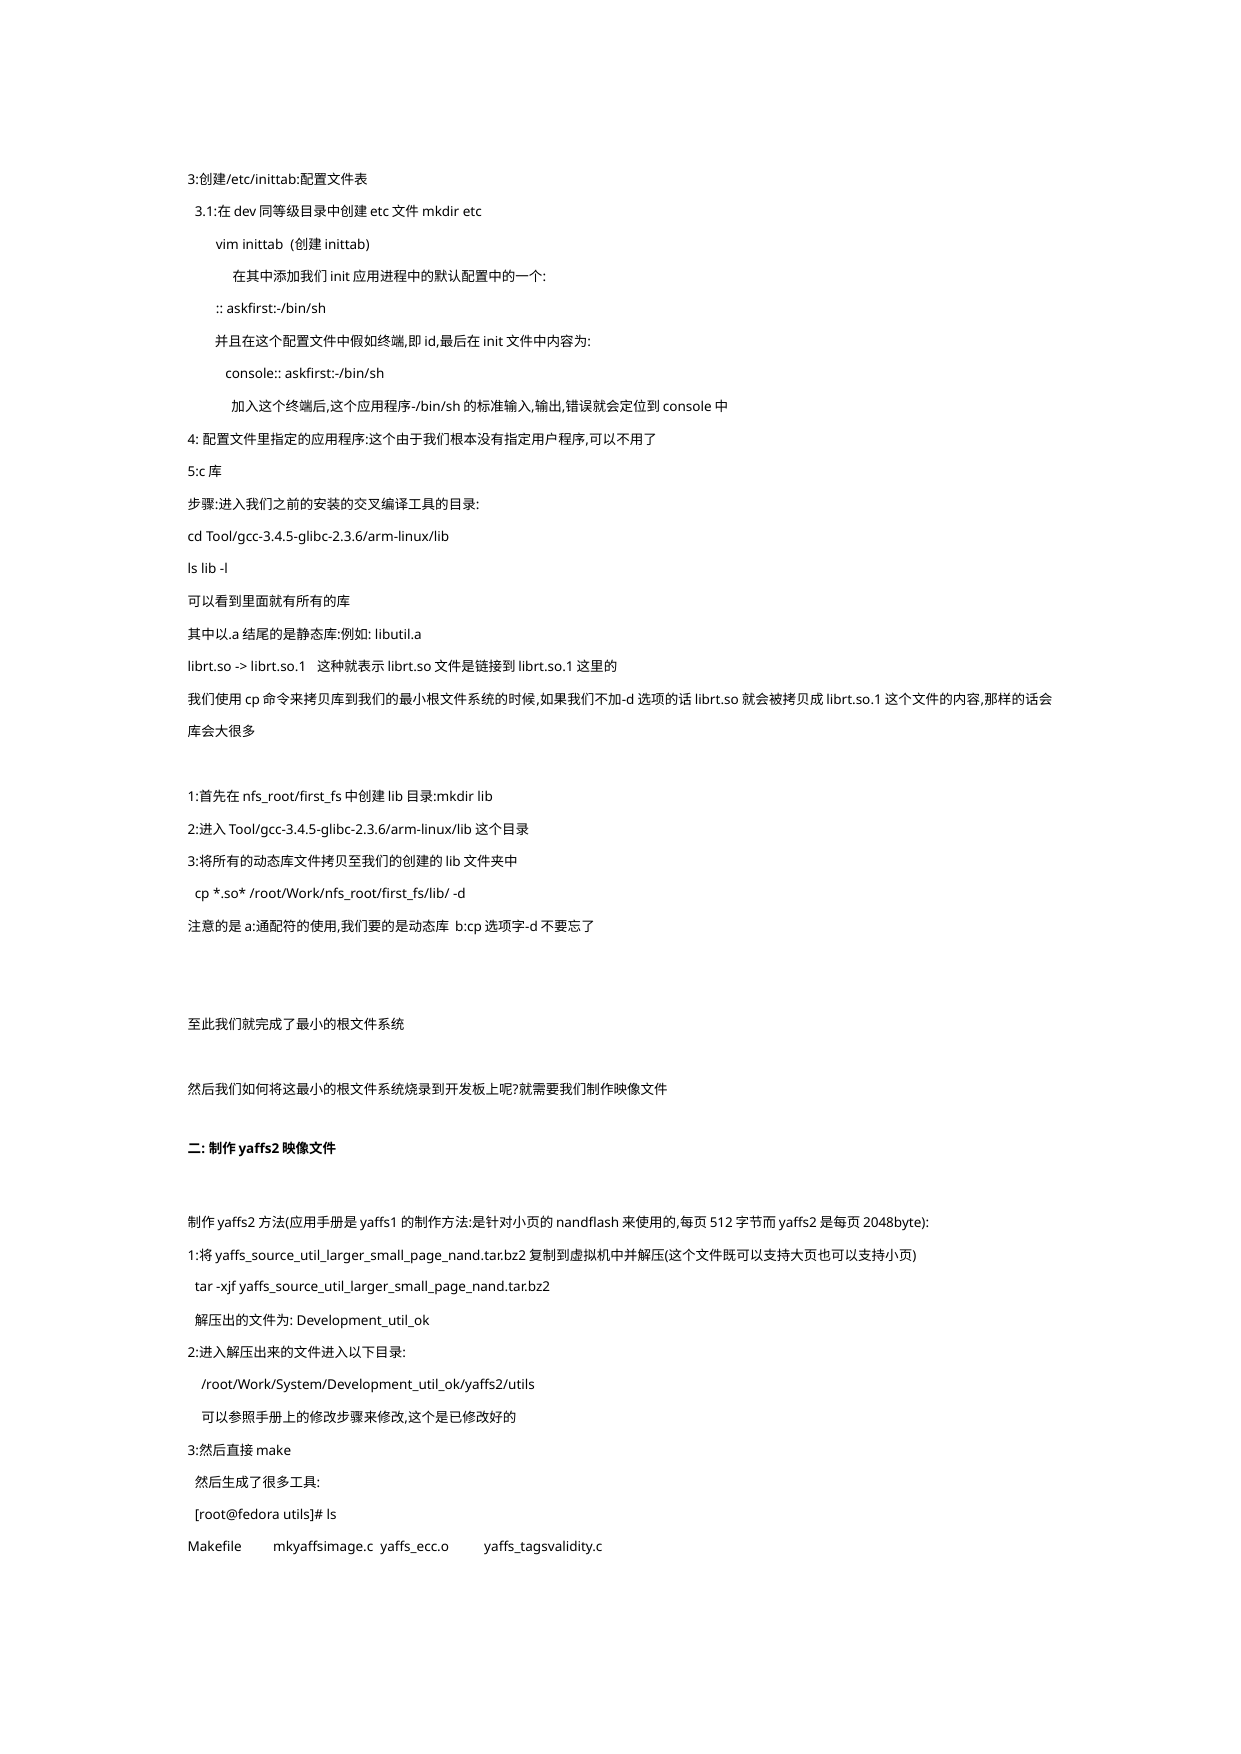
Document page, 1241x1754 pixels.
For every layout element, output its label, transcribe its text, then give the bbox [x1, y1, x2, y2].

text 注意的是a:通配符的使用,我们要的是动态库 b:cp选项字-d不要忘了 [187, 909, 1053, 942]
text 可以看到里面就有所有的库 [187, 584, 1053, 617]
subtitle 二: 制作yaffs2映像文件 [187, 1132, 1053, 1164]
text console:: askfirst:-/bin/sh [187, 357, 1053, 389]
text 2:进入解压出来的文件进入以下目录: [187, 1335, 1053, 1368]
text 3:将所有的动态库文件拷贝至我们的创建的lib文件夹中 [187, 844, 1053, 877]
text 在其中添加我们init应用进程中的默认配置中的一个: :: askfirst:-/bin/sh [187, 259, 1053, 324]
text Makefile mkyaffsimage.c yaffs_ecc.o yaffs_tagsvalidity.c [187, 1530, 1053, 1563]
text tar -xjf yaffs_source_util_larger_small_page_nand.tar.bz2 [187, 1270, 1053, 1303]
text 至此我们就完成了最小的根文件系统 [187, 1007, 1053, 1039]
text 4: 配置文件里指定的应用程序:这个由于我们根本没有指定用户程序,可以不用了 [187, 422, 1053, 454]
text 3.1:在dev同等级目录中创建etc文件 mkdir etc [187, 194, 1053, 227]
text 其中以.a结尾的是静态库:例如: libutil.a [187, 617, 1053, 649]
text 可以参照手册上的修改步骤来修改,这个是已修改好的 [187, 1400, 1053, 1433]
text 步骤:进入我们之前的安装的交叉编译工具的目录: [187, 487, 1053, 519]
text 并且在这个配置文件中假如终端,即id,最后在init文件中内容为: [187, 324, 1053, 357]
text [root@fedora utils]# ls [187, 1498, 1053, 1530]
text librt.so -> librt.so.1 这种就表示librt.so文件是链接到librt.so.1这里的 [187, 649, 1053, 682]
text 3:创建/etc/inittab:配置文件表 [187, 162, 1053, 194]
text 解压出的文件为: Development_util_ok [187, 1303, 1053, 1335]
text 5:c库 [187, 454, 1053, 487]
text 1:将yaffs_source_util_larger_small_page_nand.tar.bz2复制到虚拟机中并解压(这个文件既可以支持大页也可以支持小页) [187, 1238, 1053, 1270]
text 1:首先在nfs_root/first_fs中创建lib目录:mkdir lib [187, 779, 1053, 812]
text vim inittab (创建inittab) [187, 227, 1053, 259]
text 然后我们如何将这最小的根文件系统烧录到开发板上呢?就需要我们制作映像文件 [187, 1072, 1053, 1104]
text 我们使用cp命令来拷贝库到我们的最小根文件系统的时候,如果我们不加-d选项的话librt.so就会被拷贝成librt.so.1这个文件的内容,那样的话会库会大很多 [187, 682, 1053, 747]
text 3:然后直接make [187, 1433, 1053, 1465]
text ls lib -l [187, 552, 1053, 584]
text 加入这个终端后,这个应用程序-/bin/sh的标准输入,输出,错误就会定位到console中 [187, 389, 1053, 422]
text /root/Work/System/Development_util_ok/yaffs2/utils [187, 1368, 1053, 1400]
text 制作yaffs2方法(应用手册是yaffs1的制作方法:是针对小页的nandflash来使用的,每页512字节而yaffs2是每页2048byte): [187, 1205, 1053, 1238]
text 然后生成了很多工具: [187, 1465, 1053, 1498]
text cd Tool/gcc-3.4.5-glibc-2.3.6/arm-linux/lib [187, 519, 1053, 552]
text cp *.so* /root/Work/nfs_root/first_fs/lib/ -d [187, 877, 1053, 909]
text 2:进入Tool/gcc-3.4.5-glibc-2.3.6/arm-linux/lib这个目录 [187, 812, 1053, 844]
